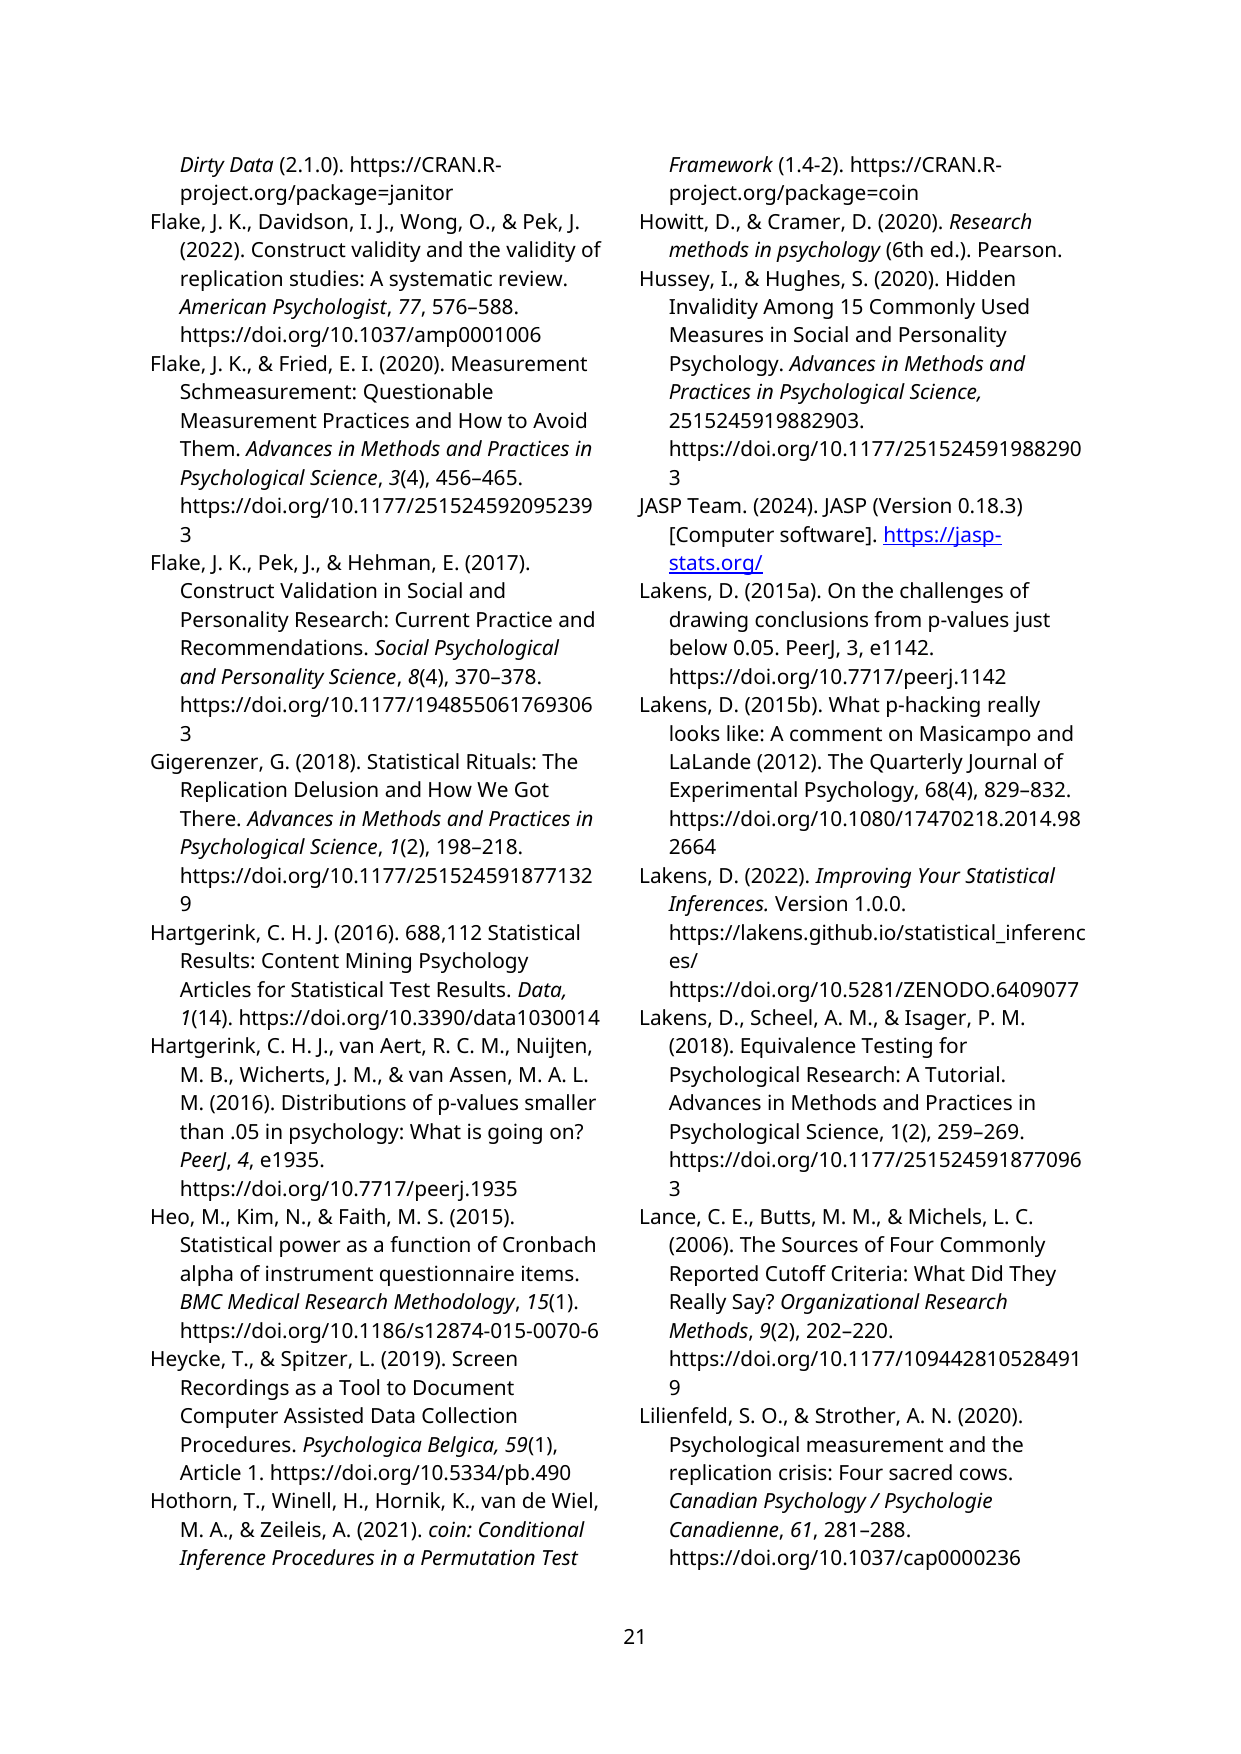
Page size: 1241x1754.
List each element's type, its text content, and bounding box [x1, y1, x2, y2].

text Howitt, D., & Cramer, D. (2020). Research methods in psychology (6th ed.). Pearson. [639, 207, 1090, 264]
text Lance, C. E., Butts, M. M., & Michels, L. C. (2006). The Sources of Four Commonly Reported Cutoff Criteria: What Did They Really Say? Organizational Research Methods, 9(2), 202–220. https://doi.org/10.1177/1094428105284919 [639, 1202, 1090, 1401]
text Flake, J. K., Pek, J., & Hehman, E. (2017). Construct Validation in Social and Personality Research: Current Practice and Recommendations. Social Psychological and Personality Science, 8(4), 370–378. https://doi.org/10.1177/1948550617693063 [150, 548, 601, 747]
text Flake, J. K., Davidson, I. J., Wong, O., & Pek, J. (2022). Construct validity and the validity of replication studies: A systematic review. American Psychologist, 77, 576–588. https://doi.org/10.1037/amp0001006 [150, 207, 601, 349]
text Hartgerink, C. H. J., van Aert, R. C. M., Nuijten, M. B., Wicherts, J. M., & van Assen, M. A. L. M. (2016). Distributions of p-values smaller than .05 in psychology: What is going on? PeerJ, 4, e1935. https://doi.org/10.7717/peerj.1935 [150, 1032, 601, 1202]
text Lilienfeld, S. O., & Strother, A. N. (2020). Psychological measurement and the replication crisis: Four sacred cows. Canadian Psychology / Psychologie Canadienne, 61, 281–288. https://doi.org/10.1037/cap0000236 [639, 1401, 1090, 1572]
text Hartgerink, C. H. J. (2016). 688,112 Statistical Results: Content Mining Psychology Articles for Statistical Test Results. Data, 1(14). https://doi.org/10.3390/data1030014 [150, 918, 601, 1032]
text JASP Team. (2024). JASP (Version 0.18.3) [Computer software]. https://jasp-stats.org/ [639, 491, 1090, 577]
text Lakens, D., Scheel, A. M., & Isager, P. M. (2018). Equivalence Testing for Psychological Research: A Tutorial. Advances in Methods and Practices in Psychological Science, 1(2), 259–269. https://doi.org/10.1177/2515245918770963 [639, 1003, 1090, 1202]
text Heo, M., Kim, N., & Faith, M. S. (2015). Statistical power as a function of Cronbach alpha of instrument questionnaire items. BMC Medical Research Methodology, 15(1). https://doi.org/10.1186/s12874-015-0070-6 [150, 1202, 601, 1344]
text Lakens, D. (2015a). On the challenges of drawing conclusions from p-values just below 0.05. PeerJ, 3, e1142. https://doi.org/10.7717/peerj.1142 [639, 577, 1090, 690]
text Flake, J. K., & Fried, E. I. (2020). Measurement Schmeasurement: Questionable Measurement Practices and How to Avoid Them. Advances in Methods and Practices in Psychological Science, 3(4), 456–465. https://doi.org/10.1177/2515245920952393 [150, 349, 601, 548]
text Lakens, D. (2022). Improving Your Statistical Inferences. Version 1.0.0. https://lakens.github.io/statistical_inferences/ https://doi.org/10.5281/ZENODO.6409077 [639, 861, 1090, 1003]
text Lakens, D. (2015b). What p-hacking really looks like: A comment on Masicampo and LaLande (2012). The Quarterly Journal of Experimental Psychology, 68(4), 829–832. https://doi.org/10.1080/17470218.2014.982664 [639, 690, 1090, 861]
text Heycke, T., & Spitzer, L. (2019). Screen Recordings as a Tool to Document Computer Assisted Data Collection Procedures. Psychologica Belgica, 59(1), Article 1. https://doi.org/10.5334/pb.490 [150, 1344, 601, 1487]
text Hothorn, T., Winell, H., Hornik, K., van de Wiel, M. A., & Zeileis, A. (2021). coin: Conditional Inference Procedures in a Permutation Test Framework (1.4-2). https://CRAN.R-project.org/package=coin [639, 150, 1090, 207]
text Hussey, I., & Hughes, S. (2020). Hidden Invalidity Among 15 Commonly Used Measures in Social and Personality Psychology. Advances in Methods and Practices in Psychological Science, 2515245919882903. https://doi.org/10.1177/2515245919882903 [639, 264, 1090, 491]
text Gigerenzer, G. (2018). Statistical Rituals: The Replication Delusion and How We Got There. Advances in Methods and Practices in Psychological Science, 1(2), 198–218. https://doi.org/10.1177/2515245918771329 [150, 747, 601, 918]
text Hothorn, T., Winell, H., Hornik, K., van de Wiel, M. A., & Zeileis, A. (2021). coin: Conditional Inference Procedures in a Permutation Test Framework (1.4-2). https://CRAN.R-project.org/package=coin [150, 1487, 601, 1572]
